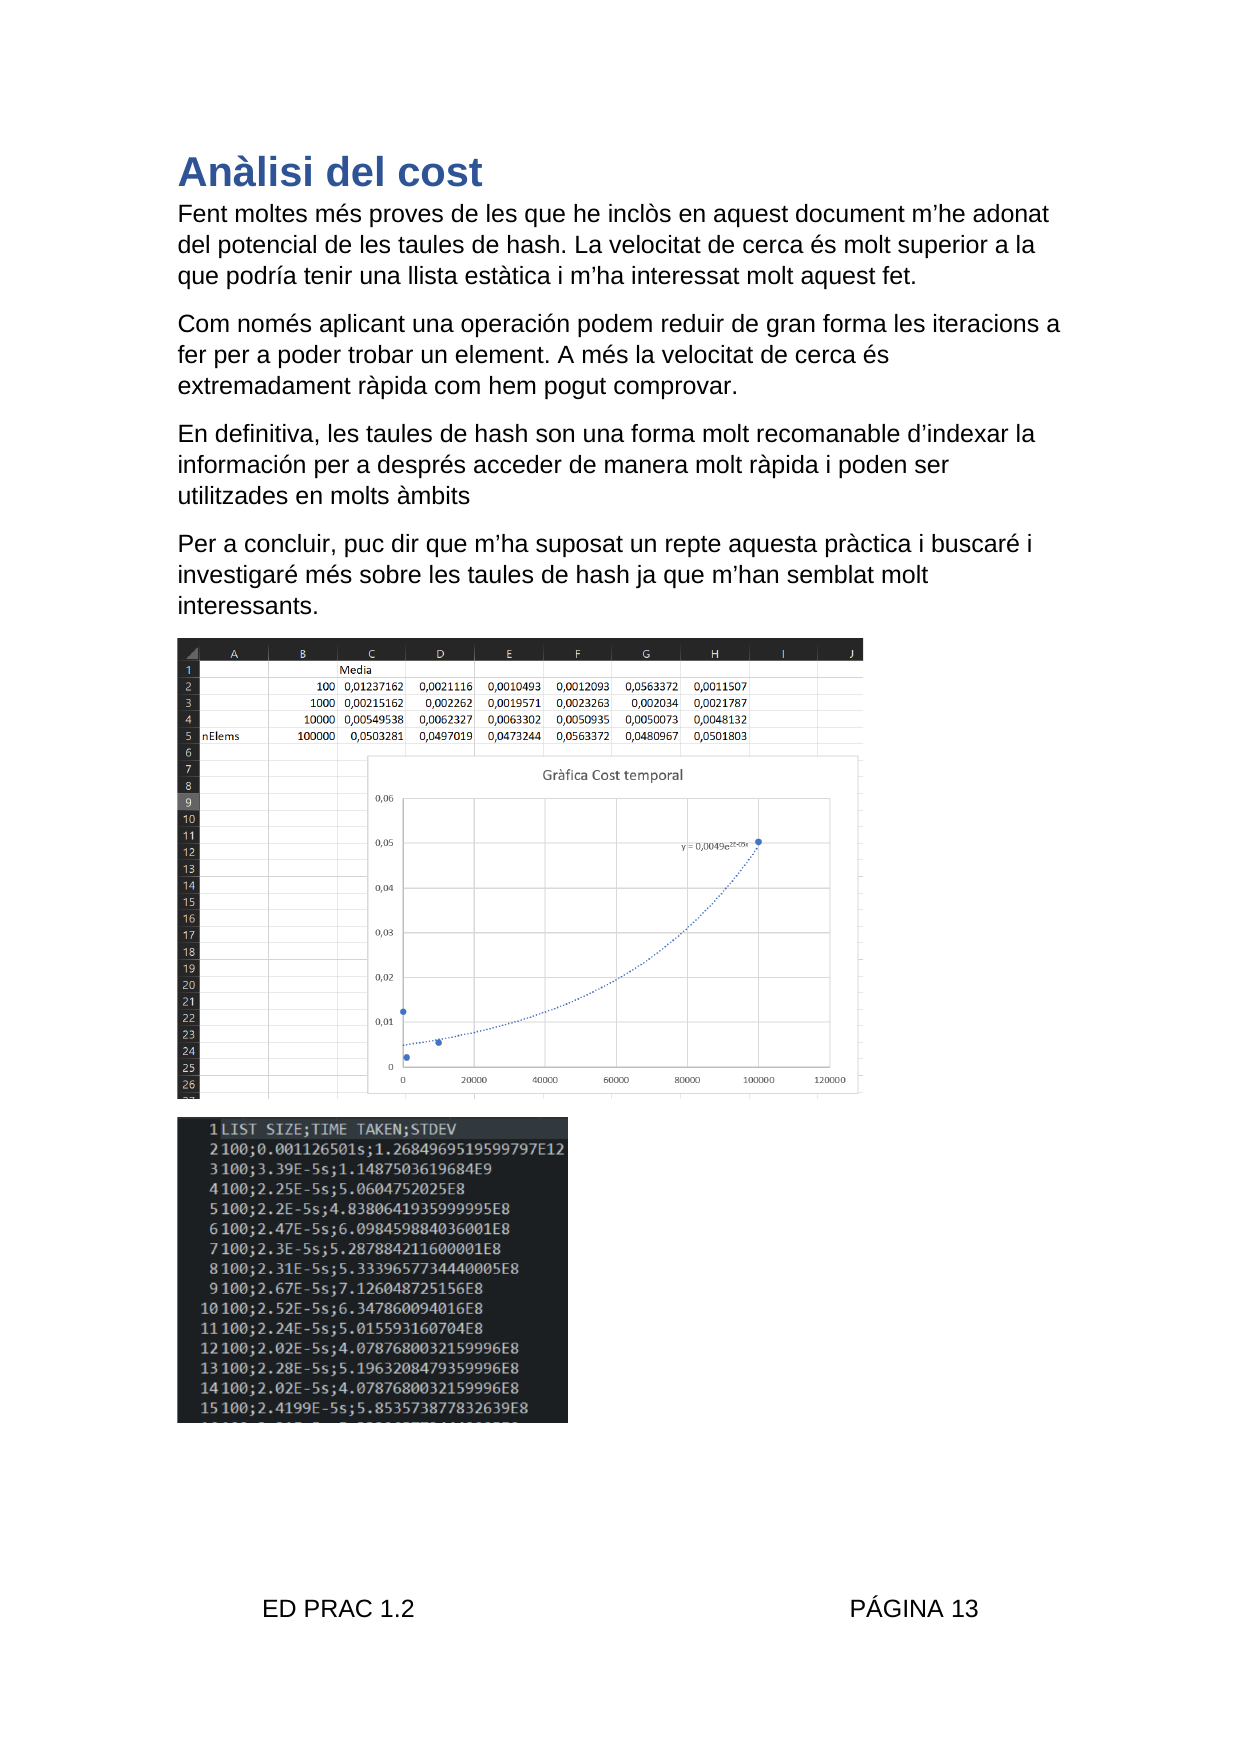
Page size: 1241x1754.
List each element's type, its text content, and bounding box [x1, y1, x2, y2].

text Fent moltes més proves de les que he inclòs en aquest document m’he adonat del potencial de les taules de hash. La velocitat de cerca és molt superior a la que podría tenir una llista estàtica i m’ha interessat molt aquest fet. [177, 199, 1063, 290]
subtitle Anàlisi del cost [177, 148, 1063, 196]
picture [177, 638, 864, 1099]
picture [177, 1117, 568, 1423]
text Com només aplicant una operación podem reduir de gran forma les iteracions a fer per a poder trobar un element. A més la velocitat de cerca és extremadament ràpida com hem pogut comprovar. [177, 309, 1063, 400]
text Per a concluir, puc dir que m’ha suposat un repte aquesta pràctica i buscaré i investigaré més sobre les taules de hash ja que m’han semblat molt interessants. [177, 529, 1063, 619]
text En definitiva, les taules de hash son una forma molt recomanable d’indexar la información per a després acceder de manera molt ràpida i poden ser utilitzades en molts àmbits [177, 419, 1063, 510]
